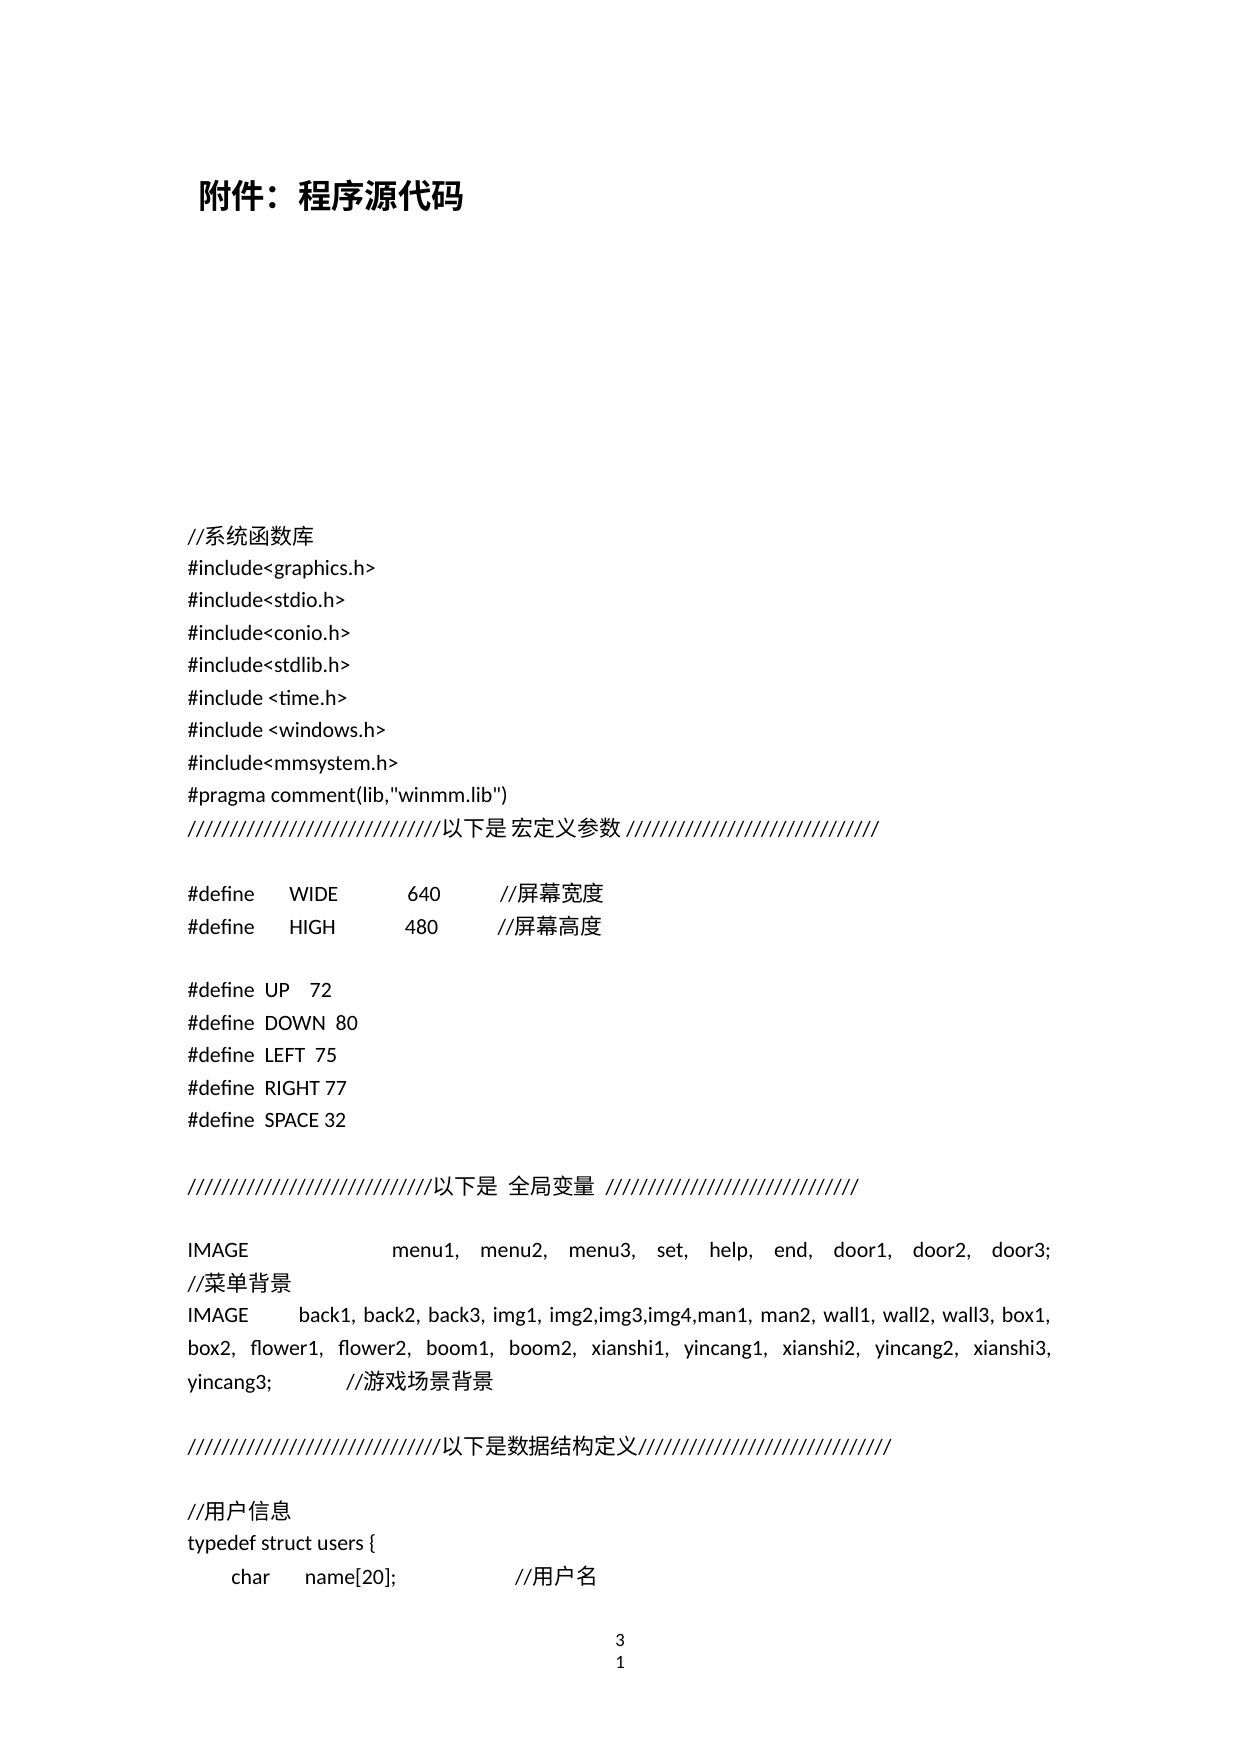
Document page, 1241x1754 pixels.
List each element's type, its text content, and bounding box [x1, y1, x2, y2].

text //////////////////////////////以下是 宏定义参数 ////////////////////////////// [187, 811, 1053, 843]
text #define LEFT 75 [187, 1038, 1053, 1071]
text #define WIDE 640 //屏幕宽度 [187, 876, 1053, 908]
text #pragma comment(lib,"winmm.lib") [187, 778, 1053, 811]
text #include<graphics.h> [187, 551, 1053, 583]
text #include <windows.h> [187, 713, 1053, 746]
text //系统函数库 [187, 518, 1053, 551]
text #include<stdlib.h> [187, 648, 1053, 681]
text typedef struct users { [187, 1526, 1053, 1558]
text //用户信息 [187, 1493, 1053, 1526]
text #define SPACE 32 [187, 1103, 1053, 1136]
text #include<mmsystem.h> [187, 746, 1053, 778]
text #include<conio.h> [187, 616, 1053, 648]
subtitle 附件：程序源代码 [187, 162, 1053, 227]
text #include<stdio.h> [187, 583, 1053, 616]
text #define HIGH 480 //屏幕高度 [187, 908, 1053, 941]
text #define UP 72 [187, 973, 1053, 1006]
text char name[20]; //用户名 [187, 1558, 1053, 1591]
text #define RIGHT 77 [187, 1071, 1053, 1103]
text #include <time.h> [187, 681, 1053, 713]
text //////////////////////////////以下是数据结构定义////////////////////////////// [187, 1428, 1053, 1461]
text /////////////////////////////以下是 全局变量 ////////////////////////////// [187, 1168, 1053, 1201]
text IMAGE back1, back2, back3, img1, img2,img3,img4,man1, man2, wall1, wall2, wall3, box1, box2, flower1, flower2, boom1, boom2, xianshi1, yincang1, xianshi2, yincang2, xianshi3, yincang3; //游戏场景背景 [187, 1298, 1053, 1396]
text #define DOWN 80 [187, 1006, 1053, 1038]
text IMAGE menu1, menu2, menu3, set, help, end, door1, door2, door3; //菜单背景 [187, 1233, 1053, 1298]
